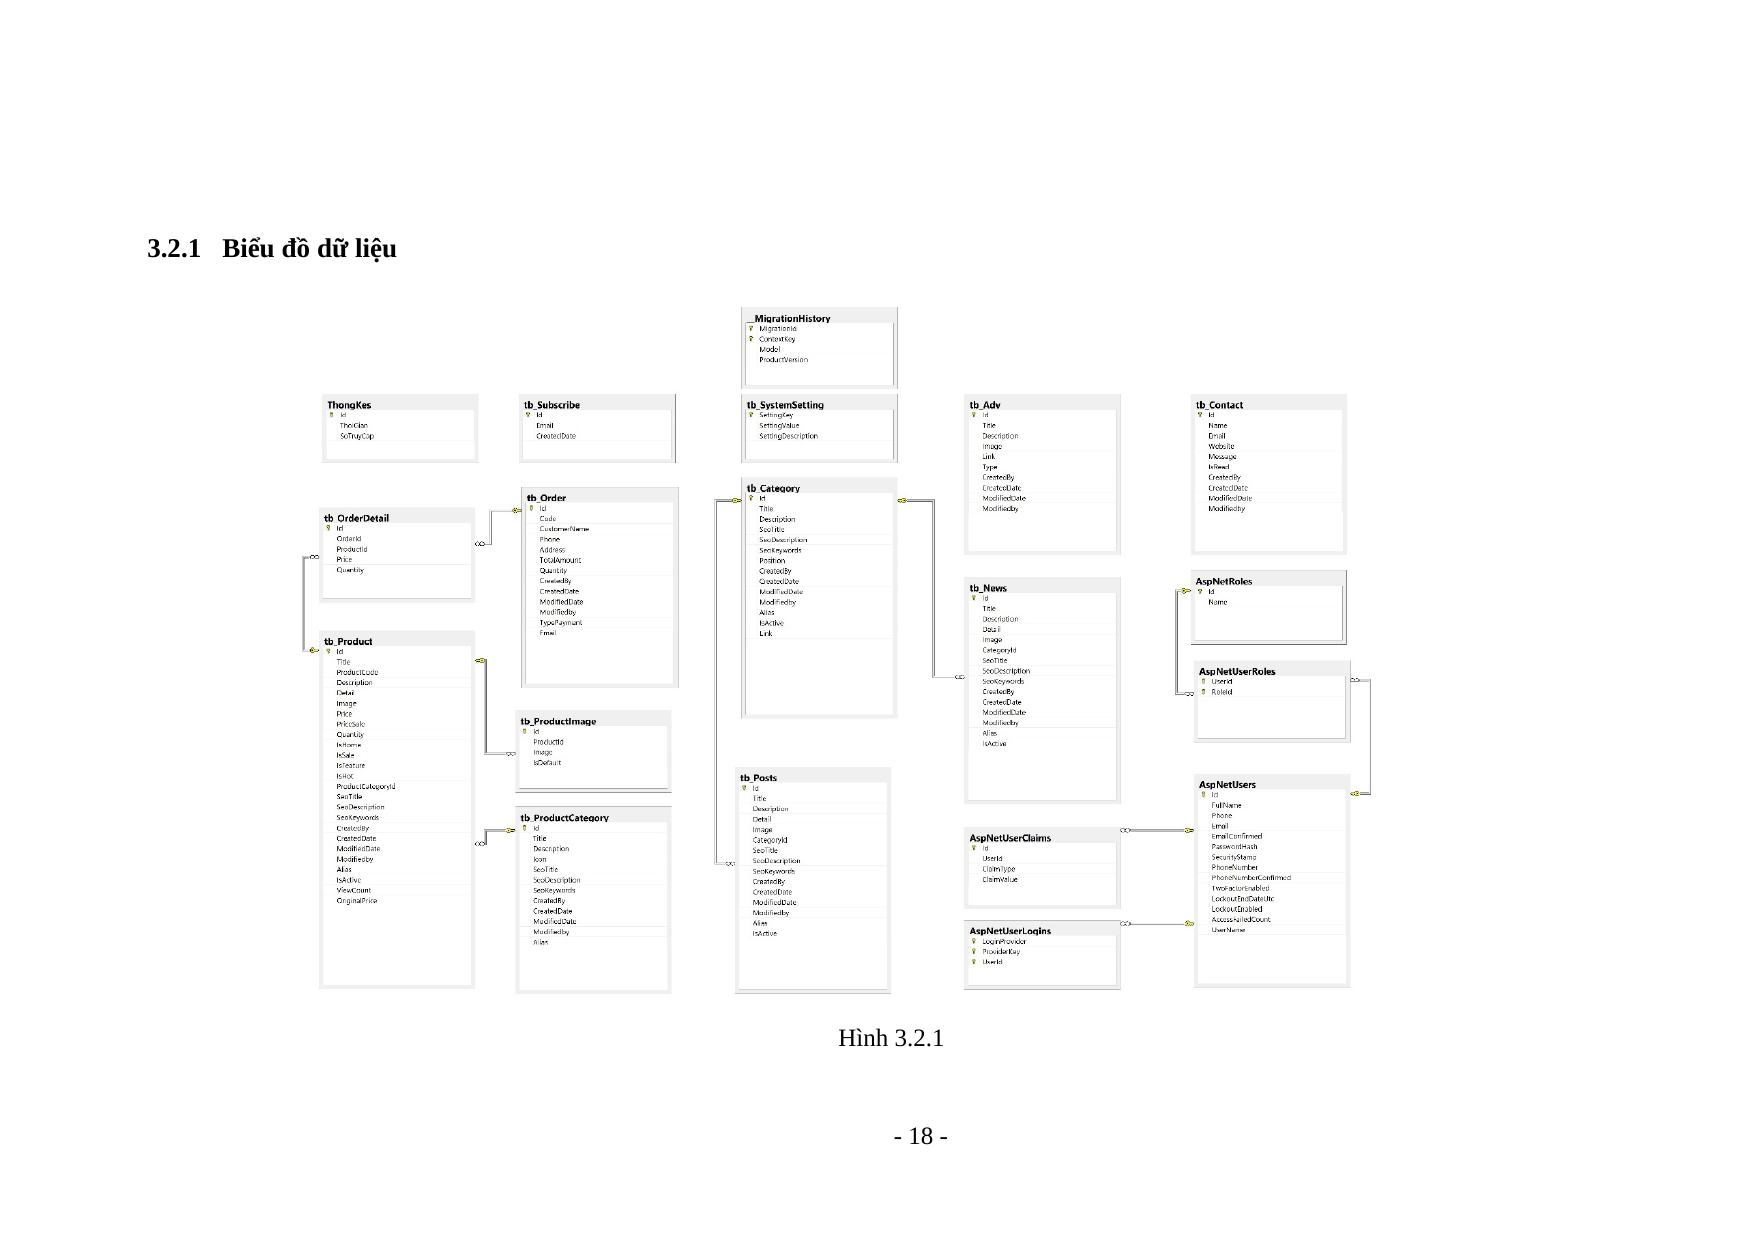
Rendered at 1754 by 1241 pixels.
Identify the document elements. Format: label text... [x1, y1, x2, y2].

picture [297, 307, 1376, 994]
subtitle Biểu đồ dữ liệu [147, 232, 1635, 263]
text Hình 3.2.1 [147, 1023, 1635, 1052]
